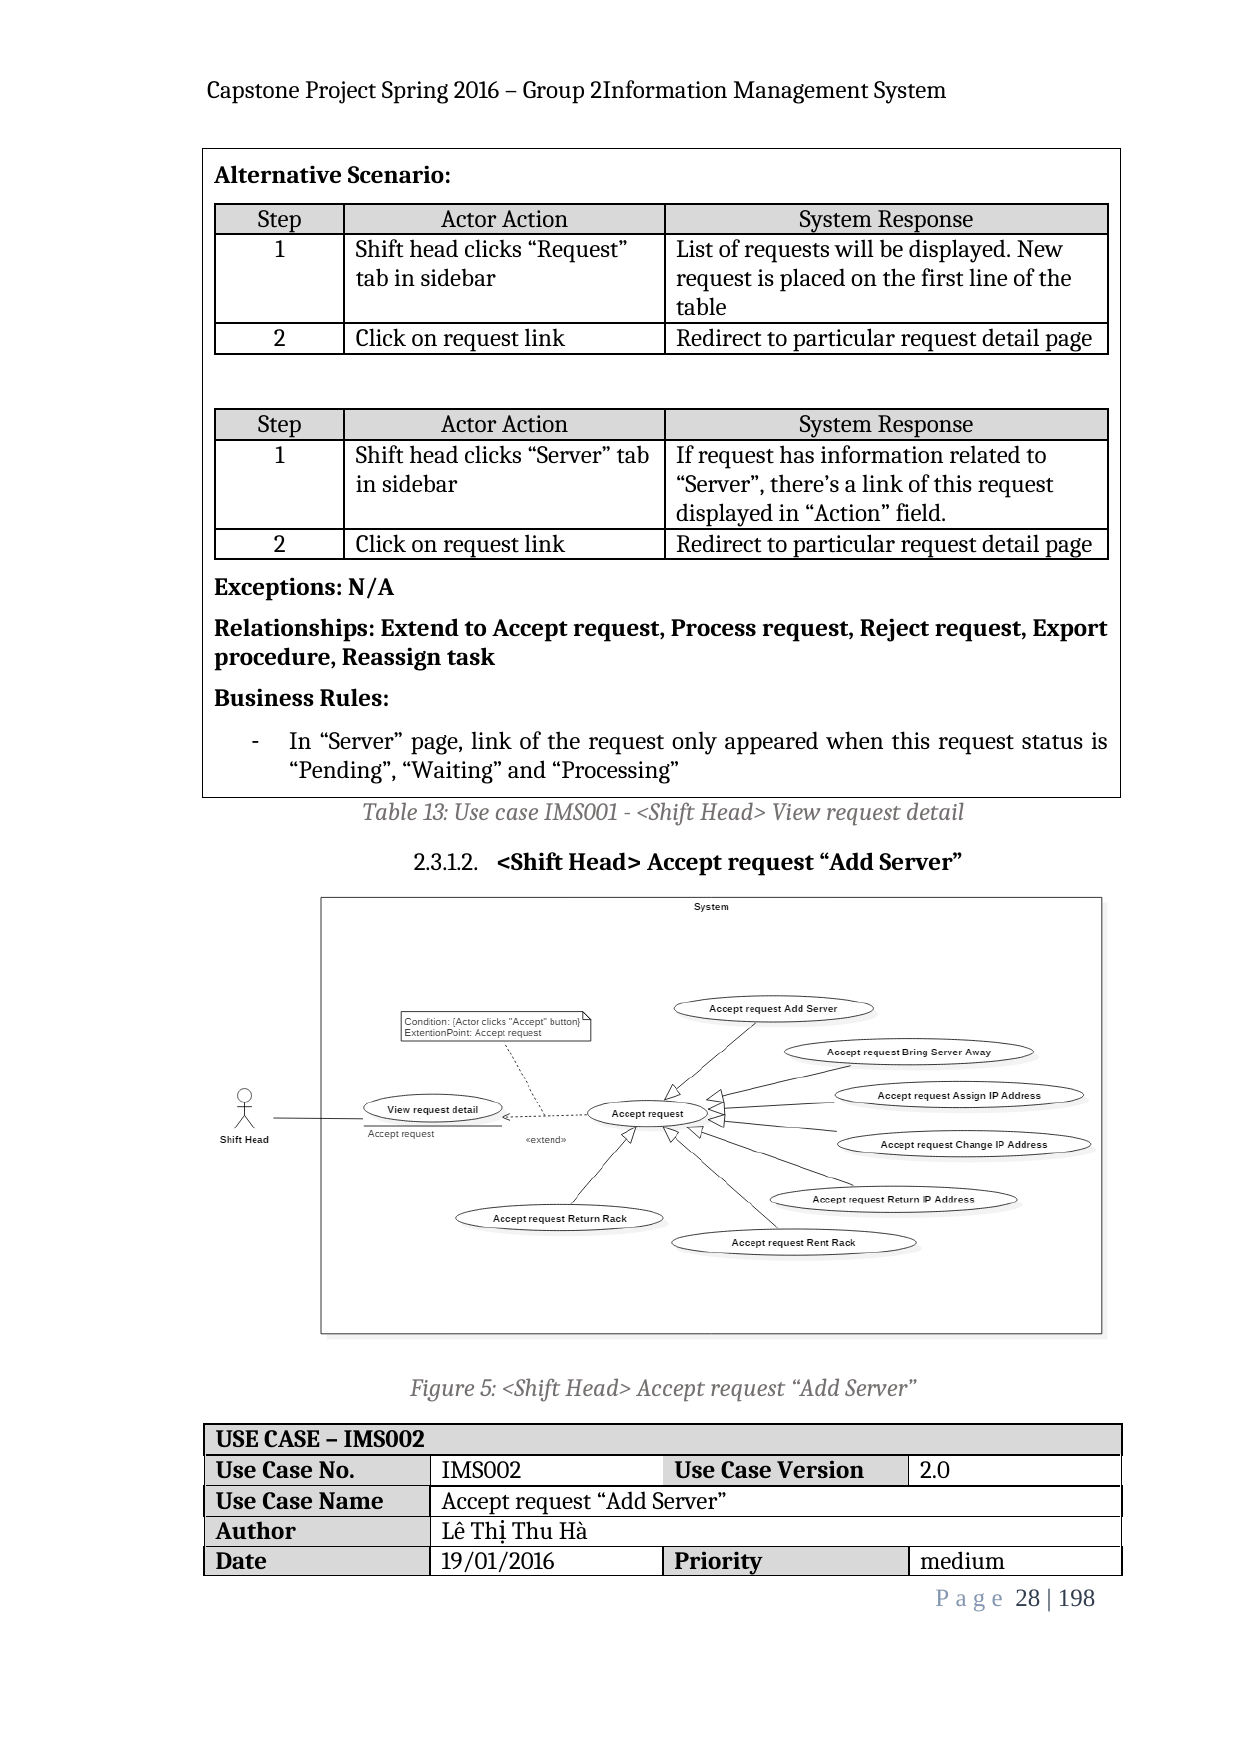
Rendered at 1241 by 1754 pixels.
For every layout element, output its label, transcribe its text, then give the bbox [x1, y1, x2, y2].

table_cell 19/01/2016 [431, 1547, 662, 1575]
table_cell IMS002 [431, 1456, 663, 1485]
subtitle <Shift Head> Accept request “Add Server” [413, 848, 1122, 877]
table_cell Use Case No. [205, 1455, 430, 1485]
text Figure 5: <Shift Head> Accept request “Add Server” [207, 1374, 1122, 1402]
picture [206, 877, 1123, 1353]
table_cell Lê Thị Thu Hà [431, 1516, 1121, 1546]
table_cell Use Case Name [205, 1486, 429, 1516]
table_header USE CASE – IMS002 [205, 1425, 1121, 1454]
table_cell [203, 149, 1120, 797]
table_cell Priority [664, 1547, 908, 1575]
table_cell 2.0 [909, 1454, 1121, 1485]
table_cell medium [910, 1546, 1121, 1575]
text Table 13: Use case IMS001 - <Shift Head> View request detail [207, 798, 1122, 827]
table_cell Use Case Version [663, 1456, 908, 1485]
table_cell Date [205, 1547, 429, 1575]
table_cell Author [205, 1517, 430, 1546]
table_cell Accept request “Add Server” [431, 1485, 1121, 1516]
